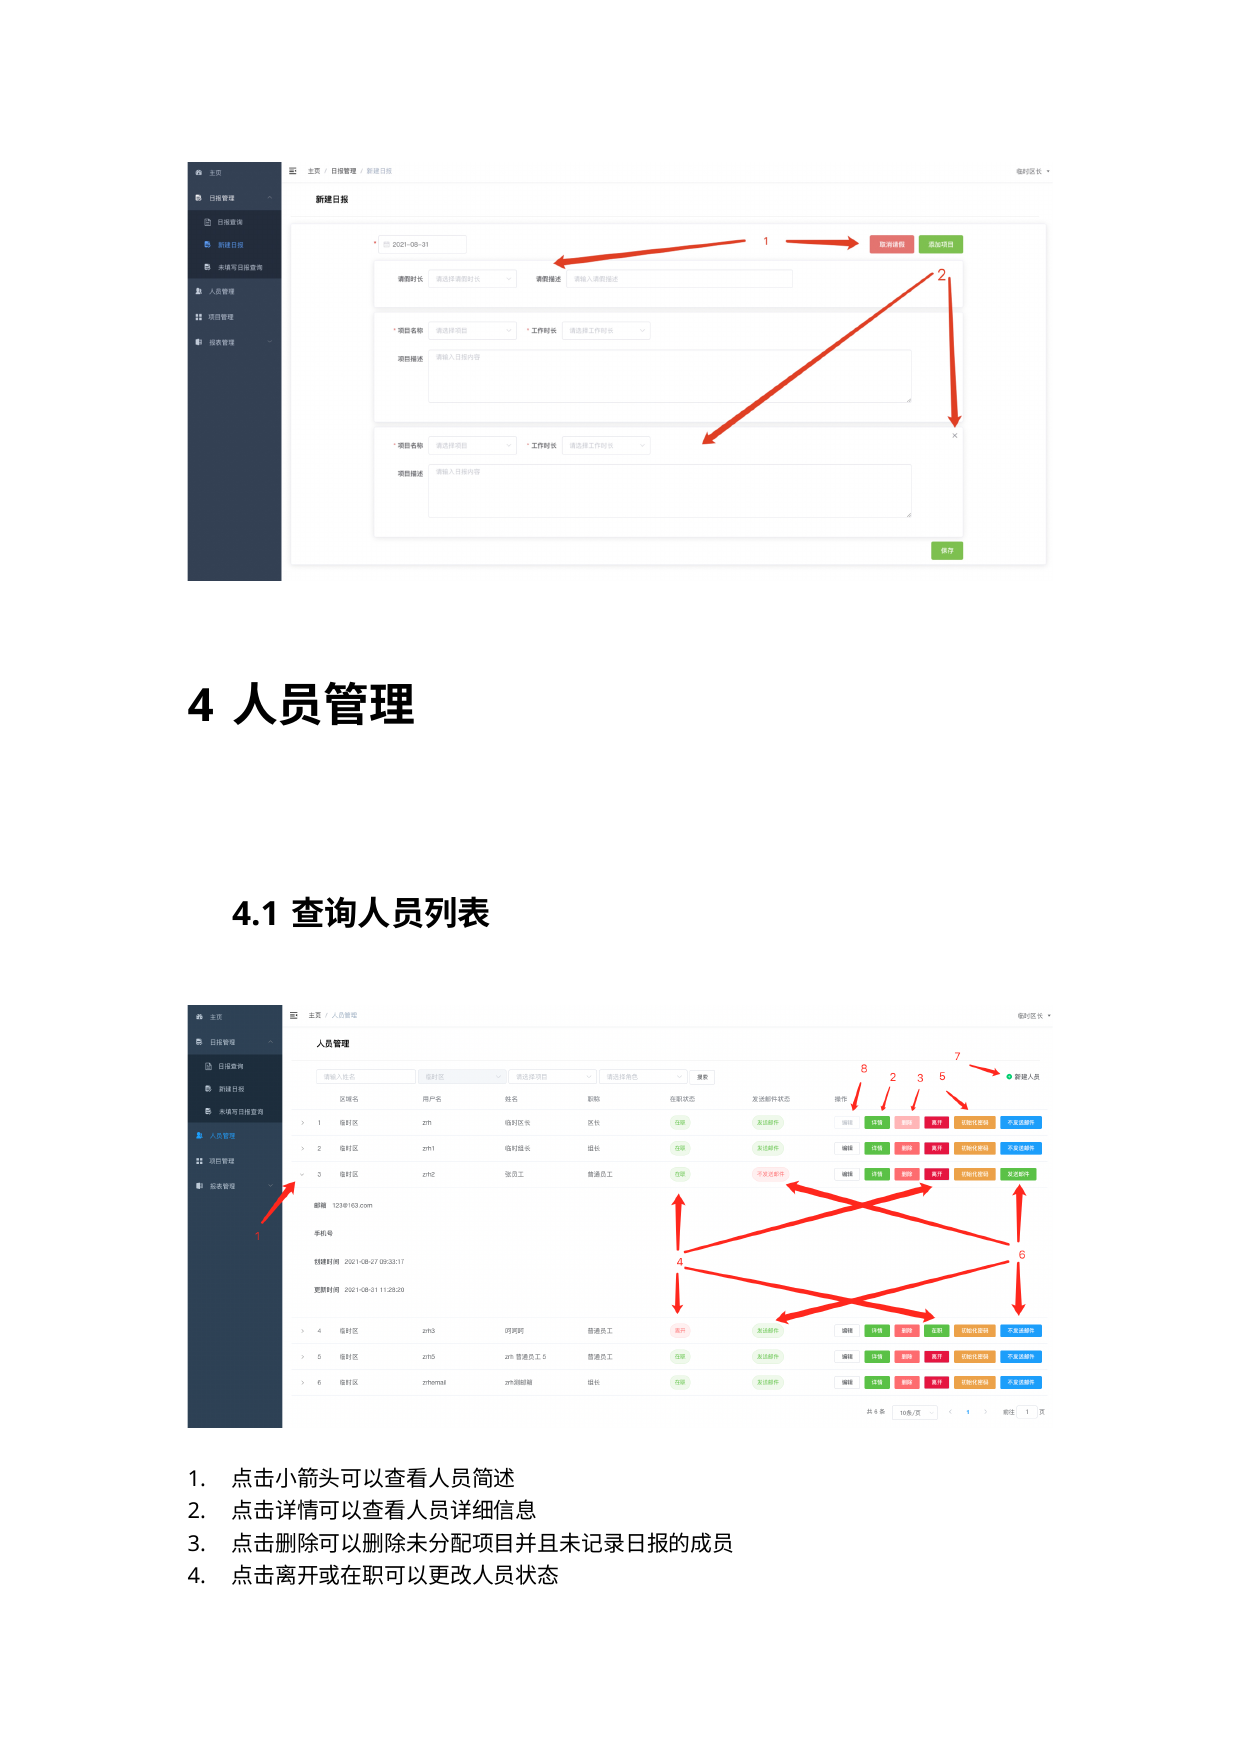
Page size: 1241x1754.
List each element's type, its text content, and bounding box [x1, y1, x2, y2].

list 点击小箭头可以查看人员简述 [187, 1460, 1053, 1493]
subtitle 查询人员列表 [232, 878, 1053, 943]
list 点击离开或在职可以更改人员状态 [187, 1558, 1053, 1590]
list 点击删除可以删除未分配项目并且未记录日报的成员 [187, 1525, 1053, 1558]
list 点击详情可以查看人员详细信息 [187, 1493, 1053, 1525]
picture [187, 1005, 1053, 1428]
picture [187, 162, 1053, 581]
subtitle 人员管理 [187, 652, 1053, 750]
